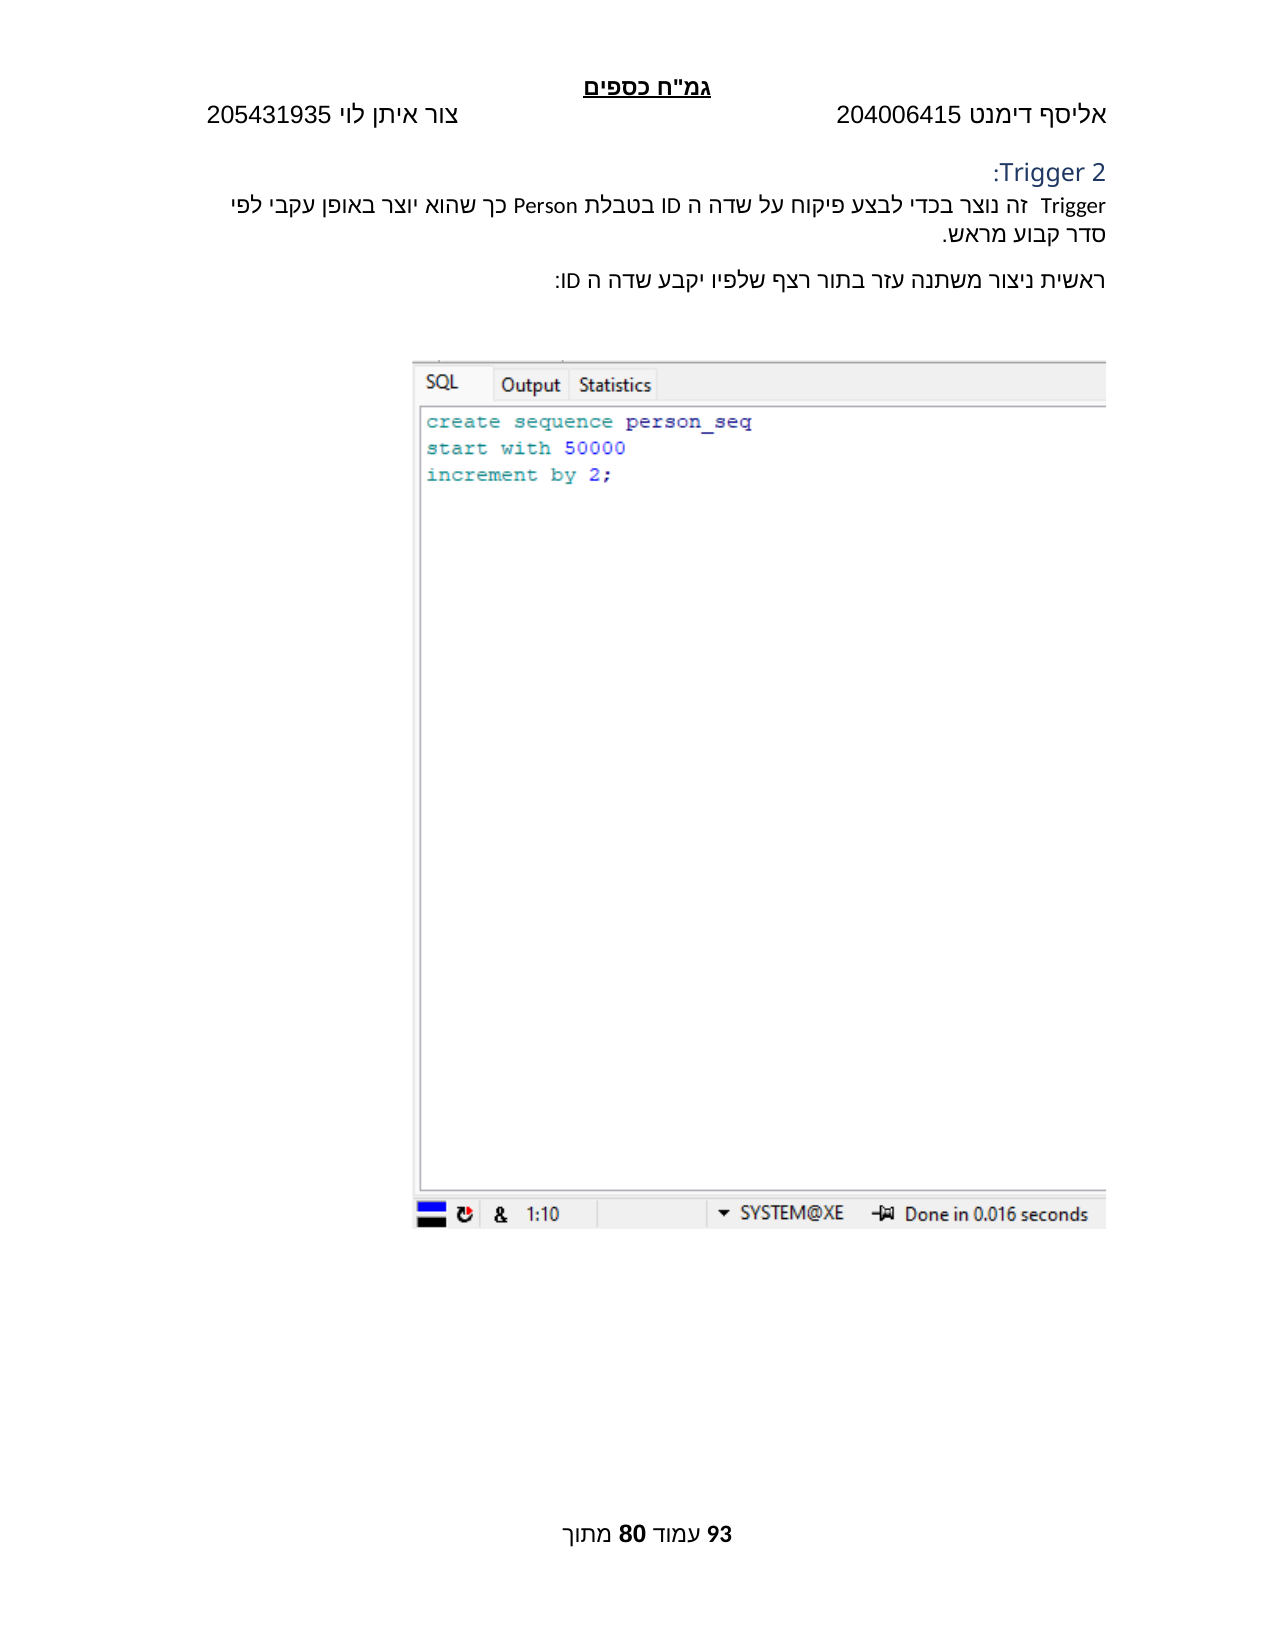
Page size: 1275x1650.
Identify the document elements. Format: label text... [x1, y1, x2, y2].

picture [412, 360, 1107, 1229]
subtitle Trigger 2: [187, 154, 1106, 188]
text Trigger זה נוצר בכדי לבצע פיקוח על שדה ה ID בטבלת Person כך שהוא יוצר באופן עקבי לפי סדר קבוע מראש. [187, 191, 1106, 247]
text ראשית ניצור משתנה עזר בתור רצף שלפיו יקבע שדה ה ID: [187, 266, 1106, 294]
